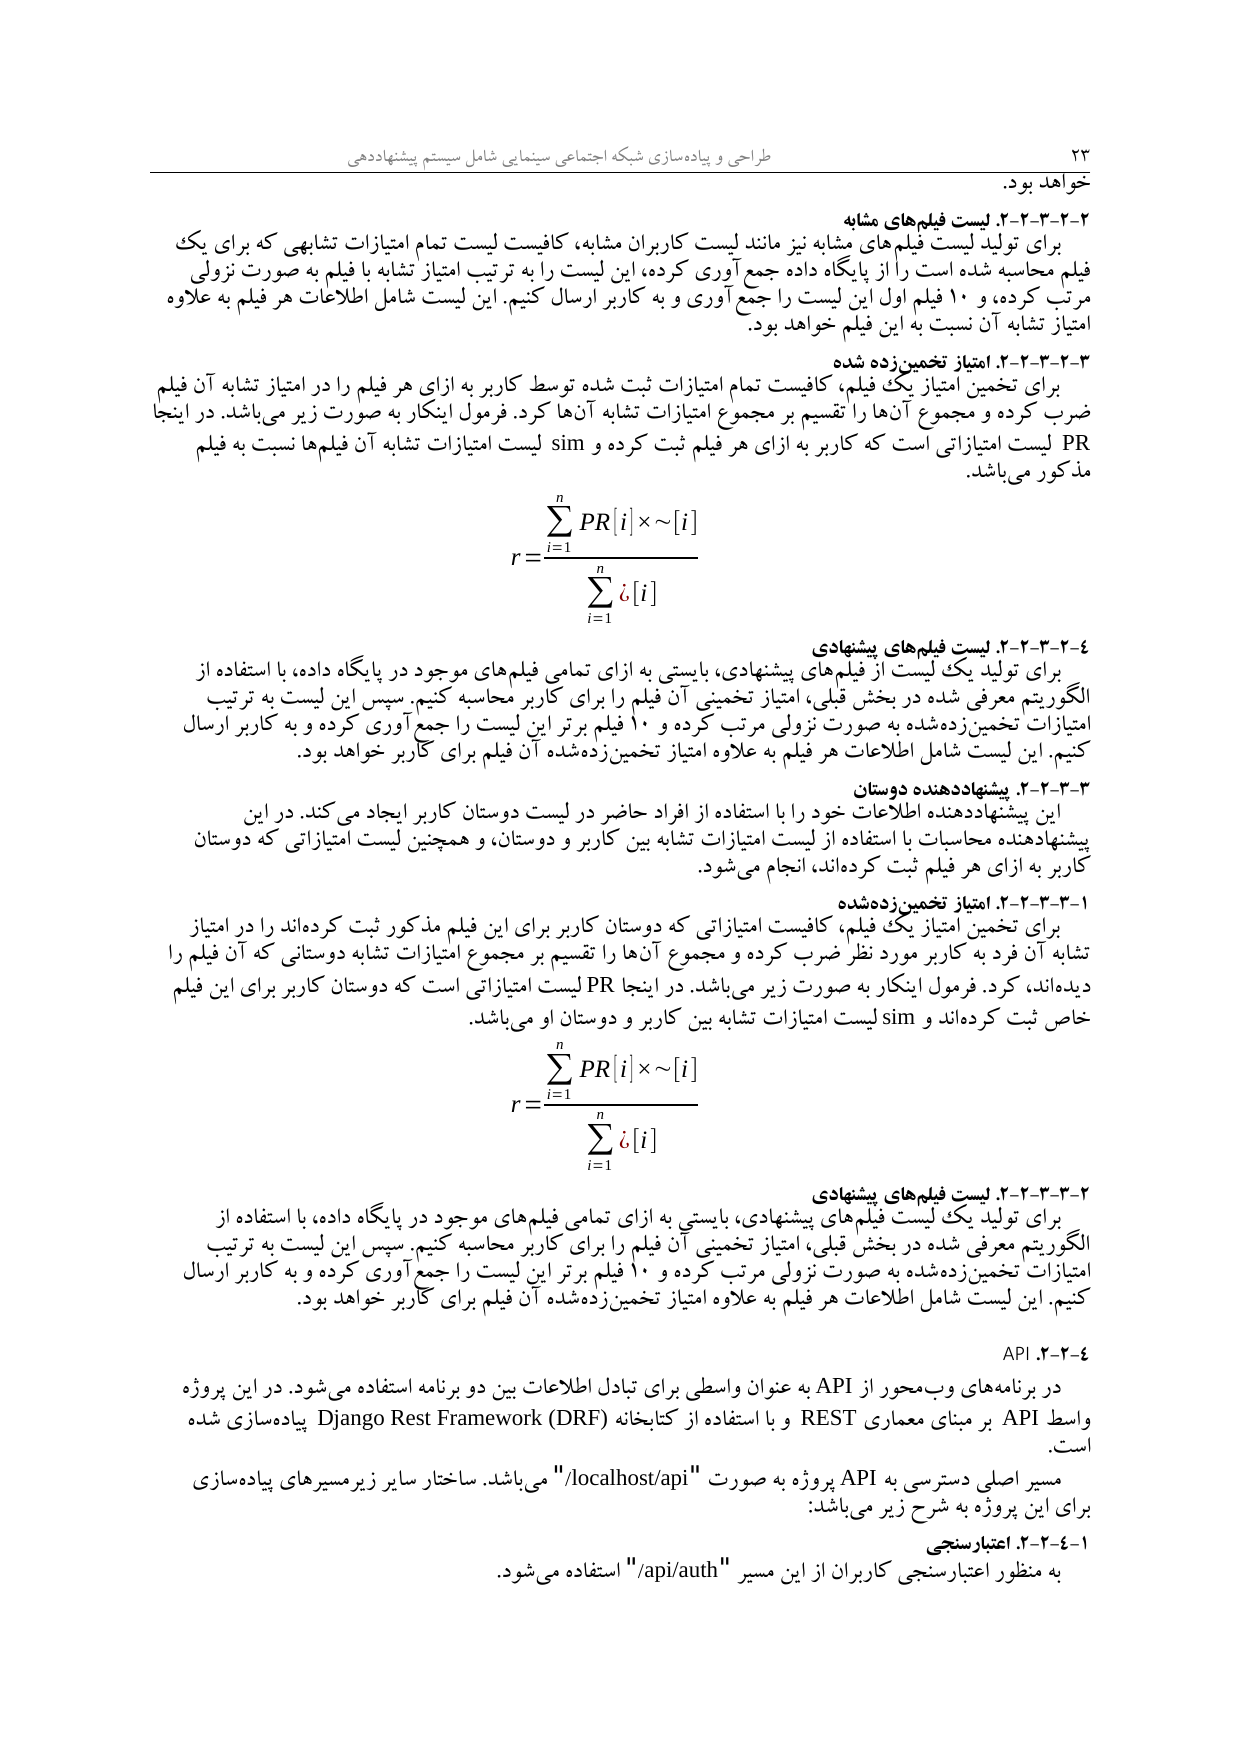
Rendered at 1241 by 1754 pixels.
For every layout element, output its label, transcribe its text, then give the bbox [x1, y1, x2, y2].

text مسیر اصلی دسترسی به API پروژه به صورت "localhost/api/" می‌باشد. ساختار سایر زیرمسیرهای پیاده‌سازی برای این پروژه به شرح زیر می‌باشد: [150, 1464, 1090, 1523]
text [150, 173, 1090, 200]
text برای تولید یک لیست از فیلم‌های پیشنهادی، بایستی به ازای تمامی فیلم‌های موجود در پایگاه داده، با استفاده از الگوریتم معرفی شده در بخش قبلی، امتیاز تخمینی آن فیلم را برای کاربر محاسبه کنیم. سپس این لیست به ترتیب امتیازات تخمین‌زده‌شده به صورت نزولی مرتب کرده و ۱۰ فیلم برتر این لیست را جمع‌آوری کرده و به کاربر ارسال کنیم. این لیست شامل اطلاعات هر فیلم به علاوه امتیاز تخمین‌زده‌شده آن فیلم برای کاربر خواهد بود. [150, 660, 1090, 769]
text در برنامه‌های وب‌محور از API به عنوان واسطی برای تبادل اطلاعات بین دو برنامه استفاده می‌شود. در این پروژه واسط API بر مبنای معماری REST و با استفاده از کتابخانه Django Rest Framework (DRF) پیاده‌سازی شده است. [150, 1372, 1090, 1464]
text ۲-۲-۳-۳-۱. امتیاز تخمین‌زده‌شده [150, 896, 1090, 917]
text ۲-۲-۴. API [150, 1341, 1090, 1368]
text برای تولید یک لیست فیلم‌های پیشنهادی، بایستی به ازای تمامی فیلم‌های موجود در پایگاه داده، با استفاده از الگوریتم معرفی شده در بخش قبلی، امتیاز تخمینی آن فیلم را برای کاربر محاسبه کنیم. سپس این لیست به ترتیب امتیازات تخمین‌زده‌شده به صورت نزولی مرتب کرده و ۱۰ فیلم برتر این لیست را جمع‌آوری کرده و به کاربر ارسال کنیم. این لیست شامل اطلاعات هر فیلم به علاوه امتیاز تخمین‌زده‌شده آن فیلم برای کاربر خواهد بود. [150, 1207, 1090, 1316]
text ۲-۲-۳-۲-۳. امتیاز تخمین‌زده شده [150, 354, 1090, 375]
text ۲-۲-۳-۳. پیشنهاددهنده دوستان [150, 781, 1090, 802]
text ۲-۲-۳-۲-۲. لیست فیلم‌های مشابه [150, 212, 1090, 233]
text به منظور اعتبارسنجی کاربران از این مسیر "api/auth/" استفاده می‌شود. [150, 1557, 1090, 1589]
text برای تخمین امتیاز یک فیلم، کافیست امتیازاتی که دوستان کاربر برای این فیلم مذکور ثبت کرده‌اند را در امتیاز تشابه آن فرد به کاربر مورد نظر ضرب کرده و مجموع آن‌ها را تقسیم بر مجموع امتیازات تشابه دوستانی که آن فیلم را دیده‌اند، کرد. فرمول اینکار به صورت زیر می‌باشد. در اینجا PR لیست امتیازاتی است که دوستان کاربر برای این فیلم خاص ثبت کرده‌اند و sim لیست امتیازات تشابه بین کاربر و دوستان او می‌باشد. [150, 917, 1090, 1036]
text این پیشنهاددهنده اطلاعات خود را با استفاده از افراد حاضر در لیست دوستان کاربر ایجاد می‌کند. در این پیشنهادهنده محاسبات با استفاده از لیست امتیازات تشابه بین کاربر و دوستان، و همچنین لیست امتیازاتی که دوستان کاربر به ازای هر فیلم ثبت کرده‌اند، انجام می‌شود. [150, 802, 1090, 883]
text ۲-۲-۳-۲-۴. لیست فیلم‌های پیشنهادی [150, 639, 1090, 660]
text ۲-۲-۳-۳-۲. لیست فیلم‌های پیشنهادی [150, 1186, 1090, 1207]
text برای تولید لیست فیلم‌های مشابه نیز مانند لیست کاربران مشابه، کافیست لیست تمام امتیازات تشابهی که برای یک فیلم محاسبه شده است را از پایگاه داده جمع‌آوری کرده، این لیست را به ترتیب امتیاز تشابه با فیلم به صورت نزولی مرتب کرده، و ۱۰ فیلم اول این لیست را جمع‌آوری و به کاربر ارسال کنیم. این لیست شامل اطلاعات هر فیلم به علاوه امتیاز تشابه آن نسبت به این فیلم خواهد بود. [150, 233, 1090, 342]
text ۲-۲-۴-۱. اعتبارسنجی [150, 1536, 1090, 1557]
text برای تخمین امتیاز یک فیلم، کافیست تمام امتیازات ثبت شده توسط کاربر به ازای هر فیلم را در امتیاز تشابه آن فیلم ضرب کرده و مجموع آن‌ها را تقسیم بر مجموع امتیازات تشابه آن‌ها کرد. فرمول اینکار به صورت زیر می‌باشد. در اینجا PR لیست امتیازاتی است که کاربر به ازای هر فیلم ثبت کرده و sim لیست امتیازات تشابه ‌آن فیلم‌ها نسبت به فیلم مذکور می‌باشد. [150, 375, 1090, 489]
